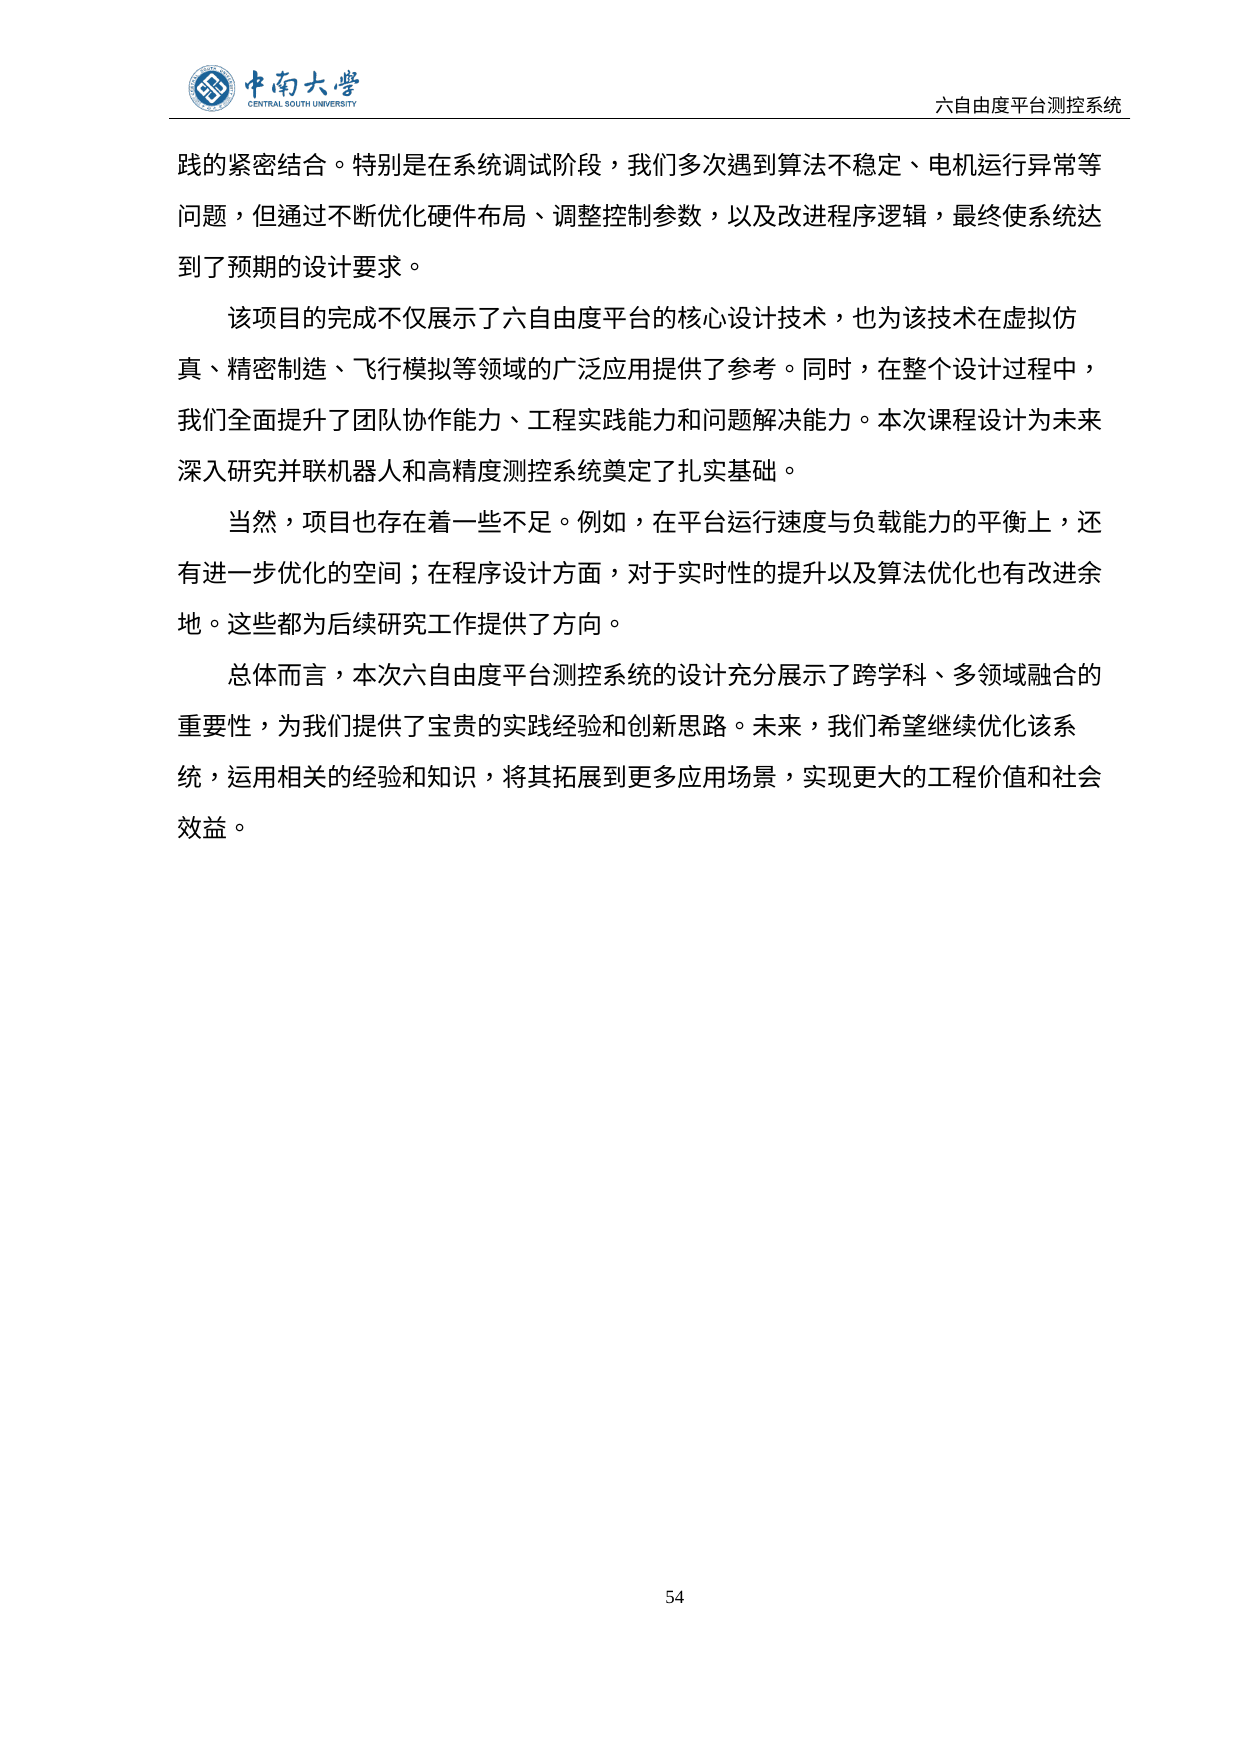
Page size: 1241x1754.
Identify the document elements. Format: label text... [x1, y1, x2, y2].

text 该项目的完成不仅展示了六自由度平台的核心设计技术，也为该技术在虚拟仿真、精密制造、飞行模拟等领域的广泛应用提供了参考。同时，在整个设计过程中，我们全面提升了团队协作能力、工程实践能力和问题解决能力。本次课程设计为未来深入研究并联机器人和高精度测控系统奠定了扎实基础。 [177, 301, 1122, 488]
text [177, 148, 1122, 284]
text 当然，项目也存在着一些不足。例如，在平台运行速度与负载能力的平衡上，还有进一步优化的空间；在程序设计方面，对于实时性的提升以及算法优化也有改进余地。这些都为后续研究工作提供了方向。 [177, 505, 1122, 641]
picture [182, 61, 367, 115]
text 总体而言，本次六自由度平台测控系统的设计充分展示了跨学科、多领域融合的重要性，为我们提供了宝贵的实践经验和创新思路。未来，我们希望继续优化该系统，运用相关的经验和知识，将其拓展到更多应用场景，实现更大的工程价值和社会效益。 [177, 658, 1122, 845]
